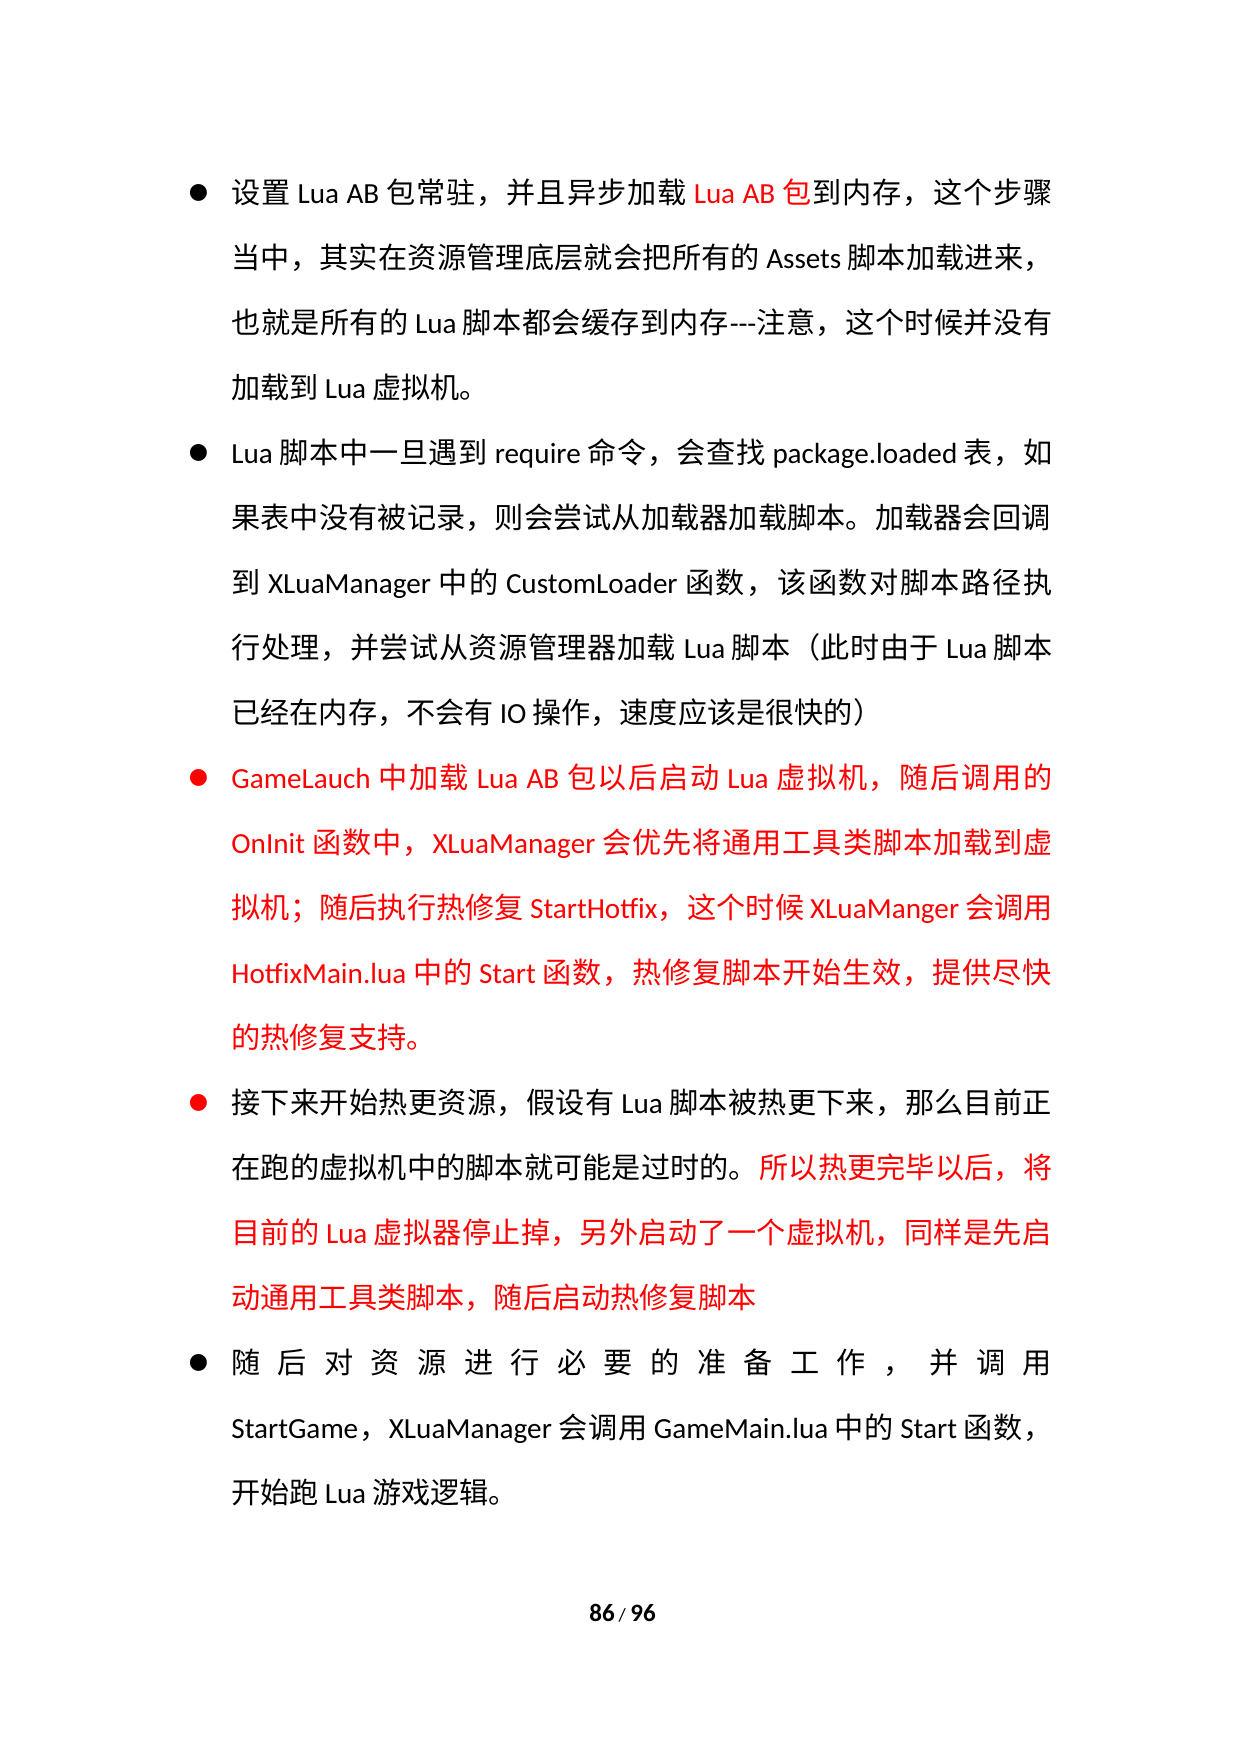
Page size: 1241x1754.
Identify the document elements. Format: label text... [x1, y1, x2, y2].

list 设置Lua AB包常驻，并且异步加载Lua AB包到内存，这个步骤当中，其实在资源管理底层就会把所有的Assets脚本加载进来，也就是所有的Lua脚本都会缓存到内存---注意，这个时候并没有加载到Lua虚拟机。 [187, 158, 1053, 418]
list 随后对资源进行必要的准备工作，并调用StartGame，XLuaManager会调用GameMain.lua中的Start函数，开始跑Lua游戏逻辑。 [187, 1328, 1053, 1523]
list 接下来开始热更资源，假设有Lua脚本被热更下来，那么目前正在跑的虚拟机中的脚本就可能是过时的。所以热更完毕以后，将目前的Lua虚拟器停止掉，另外启动了一个虚拟机，同样是先启动通用工具类脚本，随后启动热修复脚本 [187, 1068, 1053, 1328]
list Lua脚本中一旦遇到require命令，会查找package.loaded表，如果表中没有被记录，则会尝试从加载器加载脚本。加载器会回调到XLuaManager中的CustomLoader函数，该函数对脚本路径执行处理，并尝试从资源管理器加载Lua脚本（此时由于Lua脚本已经在内存，不会有IO操作，速度应该是很快的） [187, 418, 1053, 743]
list GameLauch中加载Lua AB包以后启动Lua虚拟机，随后调用的OnInit函数中，XLuaManager会优先将通用工具类脚本加载到虚拟机；随后执行热修复StartHotfix，这个时候XLuaManger会调用HotfixMain.lua中的Start函数，热修复脚本开始生效，提供尽快的热修复支持。 [187, 743, 1053, 1068]
